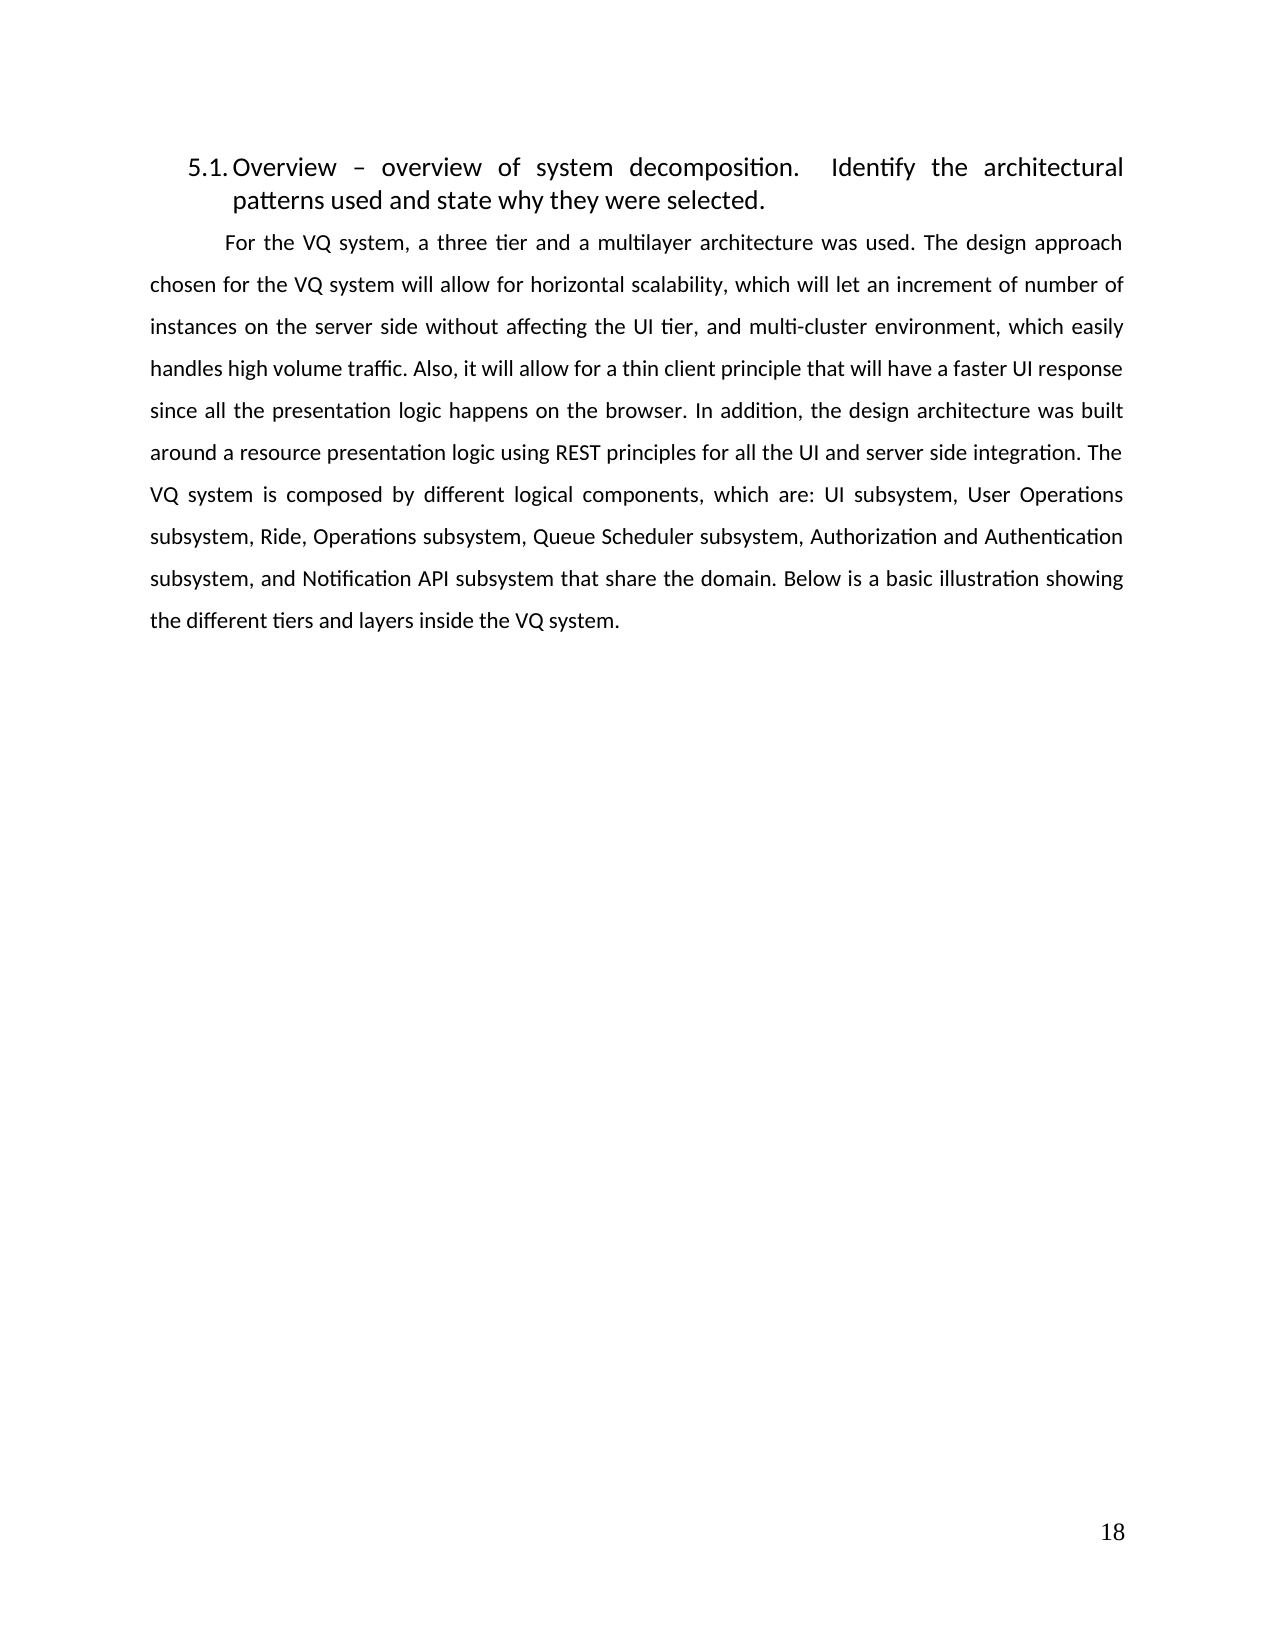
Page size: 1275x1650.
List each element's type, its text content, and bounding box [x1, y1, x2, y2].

list Overview – overview of system decomposition. Identify the architectural patterns used and state why they were selected. [187, 150, 1125, 216]
text For the VQ system, a three tier and a multilayer architecture was used. The design approach chosen for the VQ system will allow for horizontal scalability, which will let an increment of number of instances on the server side without affecting the UI tier, and multi-cluster environment, which easily handles high volume traffic. Also, it will allow for a thin client principle that will have a faster UI response since all the presentation logic happens on the browser. In addition, the design architecture was built around a resource presentation logic using REST principles for all the UI and server side integration. The VQ system is composed by different logical components, which are: UI subsystem, User Operations subsystem, Ride, Operations subsystem, Queue Scheduler subsystem, Authorization and Authentication subsystem, and Notification API subsystem that share the domain. Below is a basic illustration showing the different tiers and layers inside the VQ system. [150, 228, 1125, 634]
